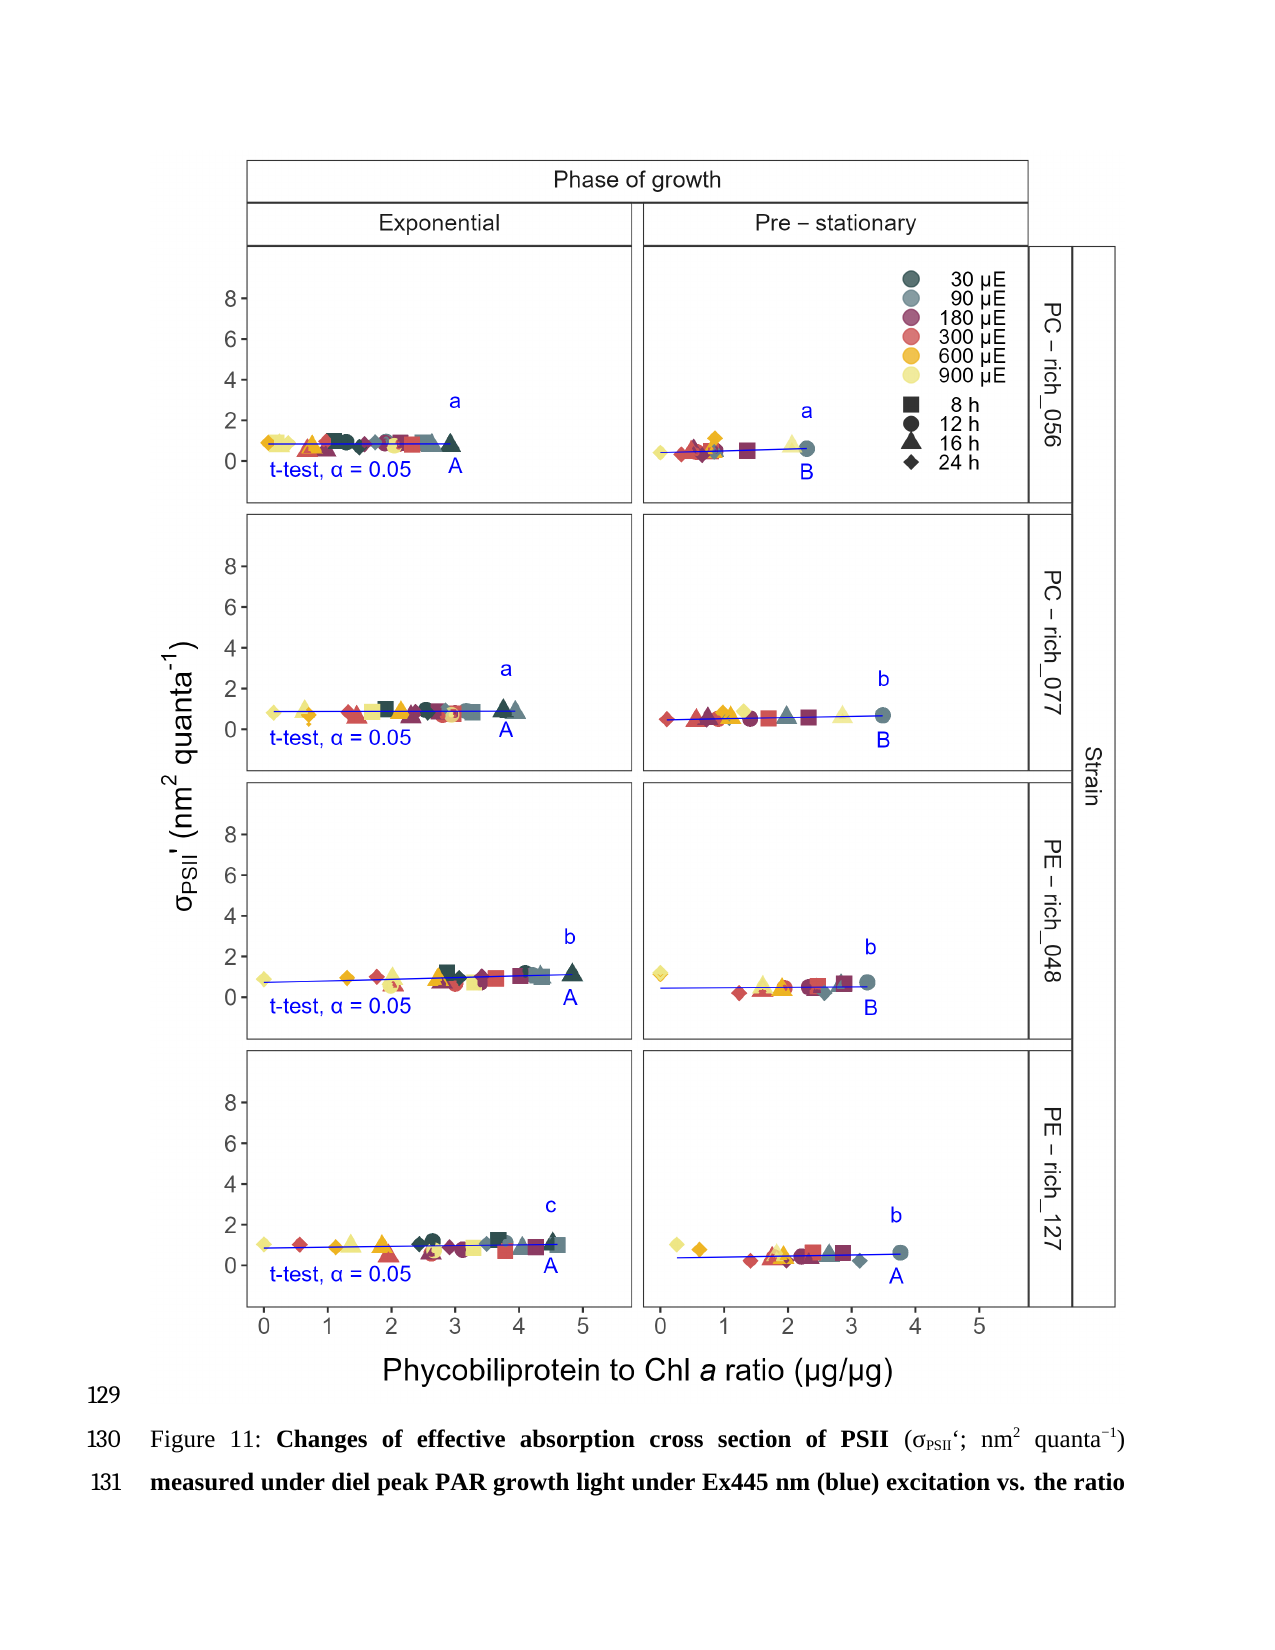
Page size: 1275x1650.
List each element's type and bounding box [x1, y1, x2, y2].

picture [150, 150, 1125, 1404]
text [150, 1424, 1125, 1496]
